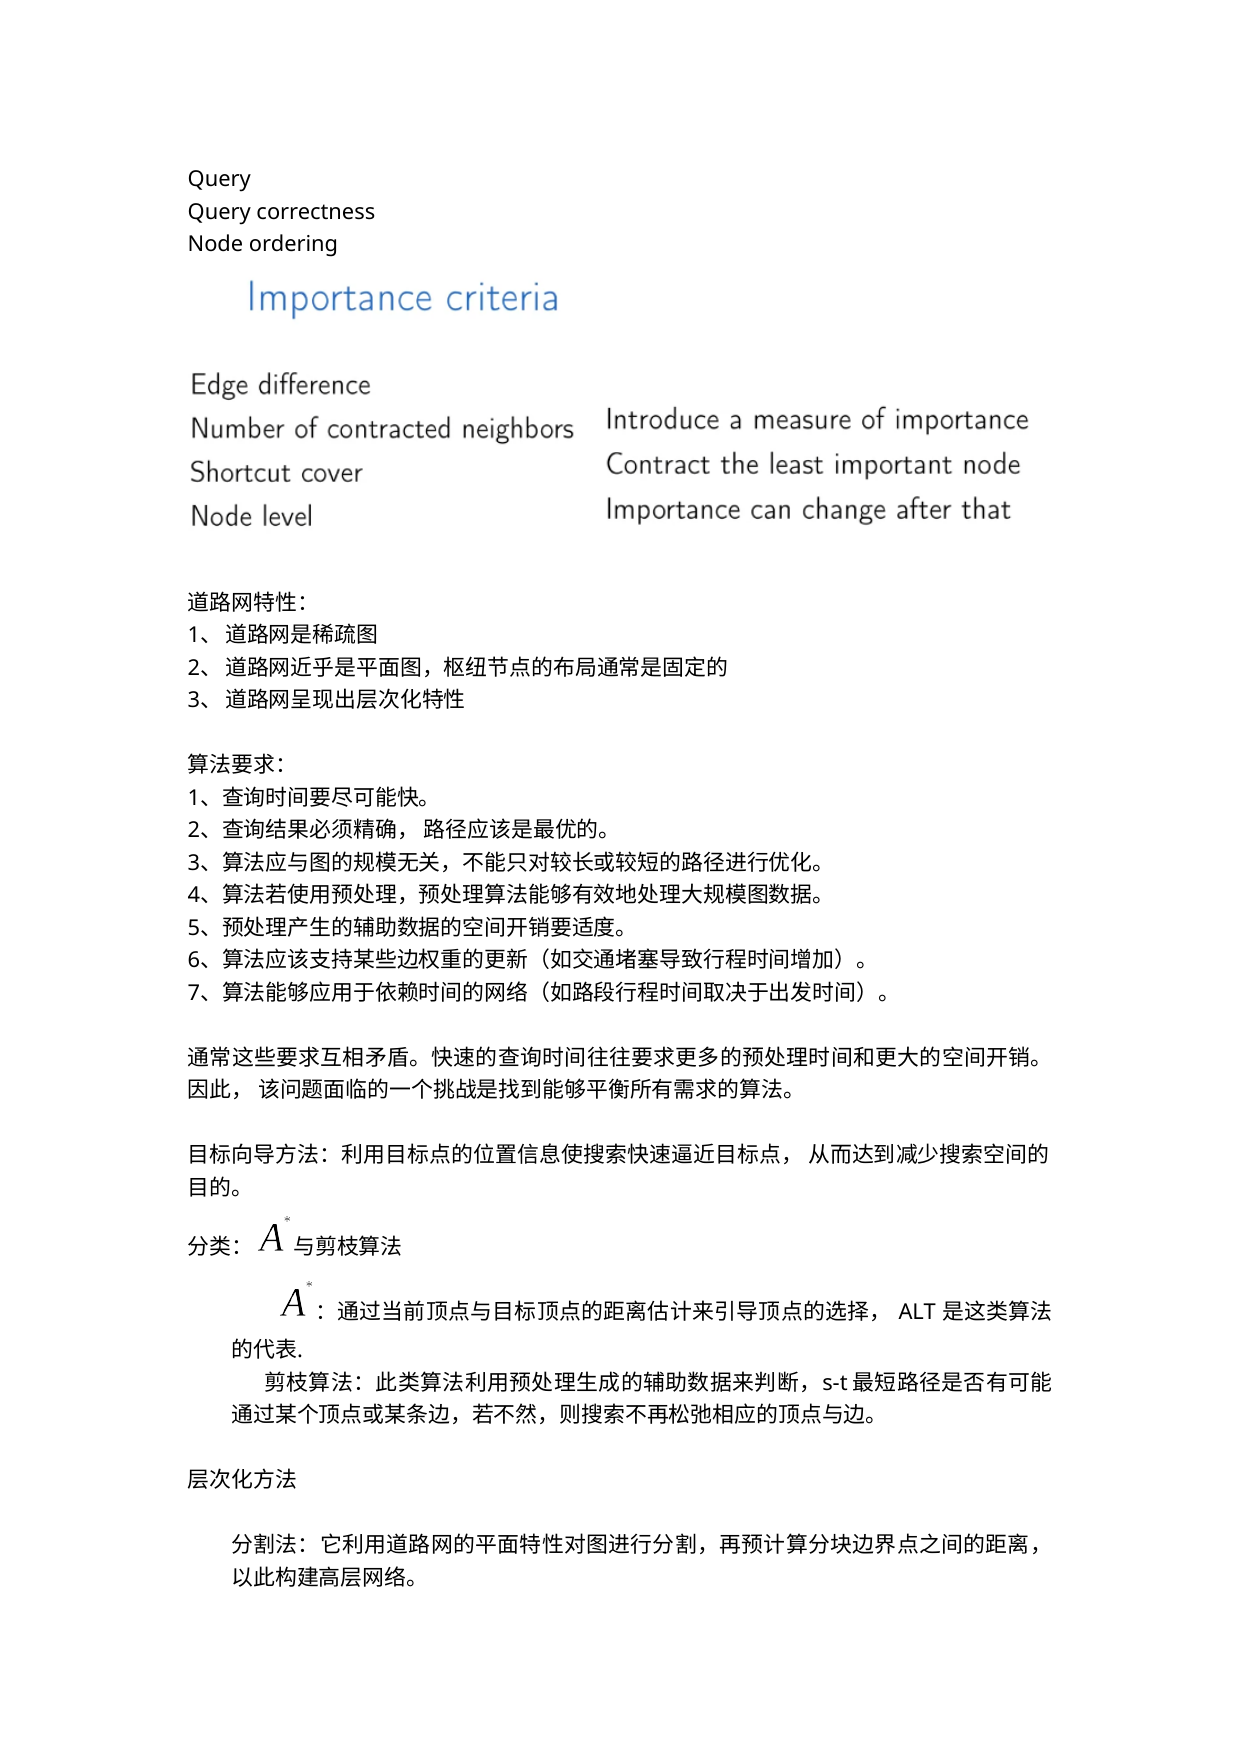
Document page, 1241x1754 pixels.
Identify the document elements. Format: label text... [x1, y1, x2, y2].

text Query correctness [187, 194, 1053, 227]
text 分割法：它利用道路网的平面特性对图进行分割，再预计算分块边界点之间的距离，以此构建高层网络。 [231, 1527, 1053, 1592]
picture [187, 275, 1035, 536]
text 分类：与剪枝算法 [187, 1202, 1053, 1267]
text Query [187, 162, 1053, 194]
text 算法要求： [187, 747, 1053, 779]
text Node ordering [187, 227, 1053, 259]
list 道路网是稀疏图 [187, 617, 1053, 649]
text 道路网特性： [187, 584, 1053, 617]
text 层次化方法 [187, 1462, 1053, 1494]
text 1、查询时间要尽可能快。 [187, 779, 1053, 812]
text 6、算法应该支持某些边权重的更新（如交通堵塞导致行程时间增加）。 [187, 942, 1053, 974]
text ：通过当前顶点与目标顶点的距离估计来引导顶点的选择， ALT 是这类算法的代表. [231, 1267, 1053, 1364]
text 4、算法若使用预处理，预处理算法能够有效地处理大规模图数据。 [187, 877, 1053, 909]
list 道路网呈现出层次化特性 [187, 682, 1053, 714]
text 通常这些要求互相矛盾。快速的查询时间往往要求更多的预处理时间和更大的空间开销。因此， 该问题面临的一个挑战是找到能够平衡所有需求的算法。 [187, 1039, 1053, 1104]
text 目标向导方法：利用目标点的位置信息使搜索快速逼近目标点， 从而达到减少搜索空间的目的。 [187, 1137, 1053, 1202]
text 3、算法应与图的规模无关，不能只对较长或较短的路径进行优化。 [187, 844, 1053, 877]
list 道路网近乎是平面图，枢纽节点的布局通常是固定的 [187, 649, 1053, 682]
text 7、算法能够应用于依赖时间的网络（如路段行程时间取决于出发时间）。 [187, 974, 1053, 1007]
text 剪枝算法：此类算法利用预处理生成的辅助数据来判断，s-t最短路径是否有可能通过某个顶点或某条边，若不然，则搜索不再松弛相应的顶点与边。 [231, 1364, 1053, 1429]
text 5、预处理产生的辅助数据的空间开销要适度。 [187, 909, 1053, 942]
text 2、查询结果必须精确， 路径应该是最优的。 [187, 812, 1053, 844]
